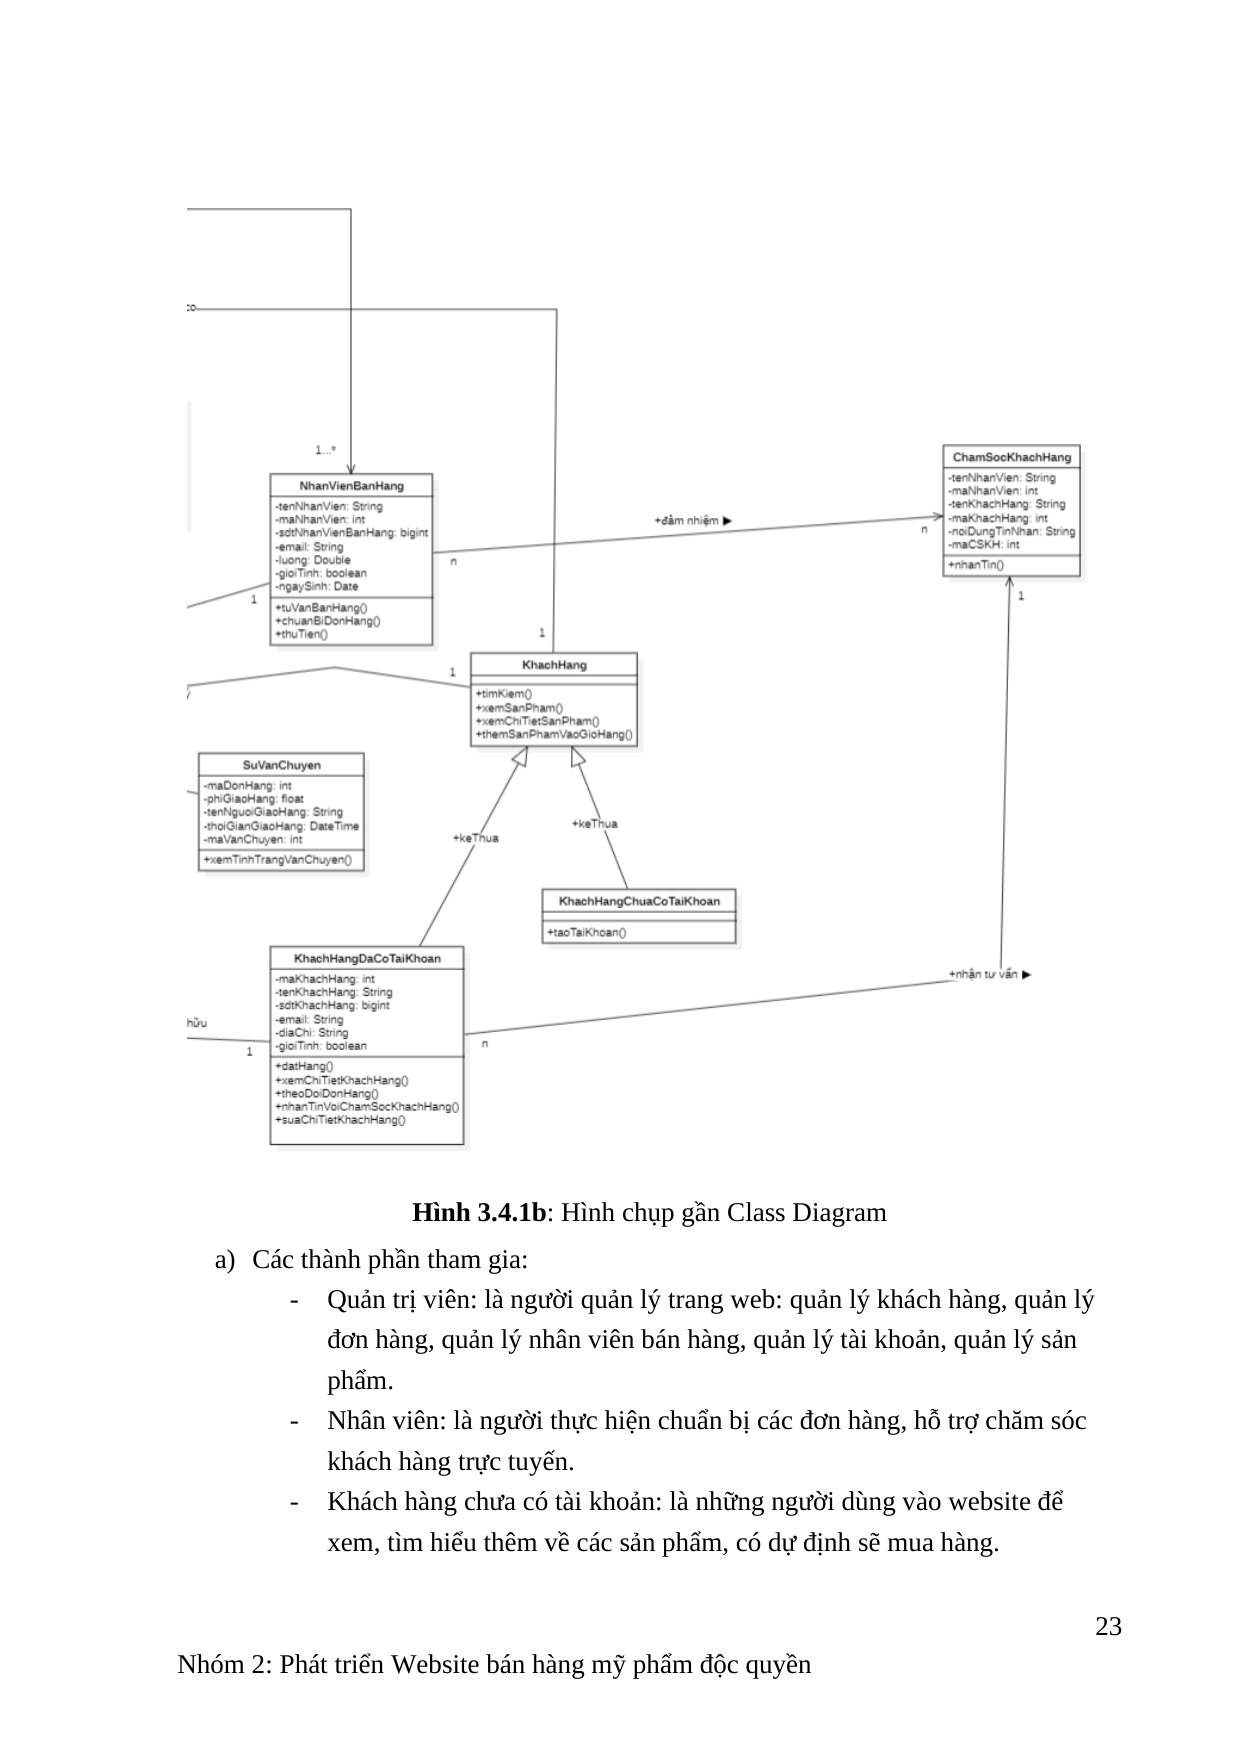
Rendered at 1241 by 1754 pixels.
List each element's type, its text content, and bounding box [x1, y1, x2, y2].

list Các thành phần tham gia: [214, 1243, 1122, 1274]
picture [187, 194, 1113, 1181]
list Khách hàng chưa có tài khoản: là những người dùng vào website để xem, tìm hiểu thêm về các sản phẩm, có dự định sẽ mua hàng. [289, 1485, 1122, 1557]
text Hình 3.4.1b: Hình chụp gần Class Diagram [177, 1196, 1122, 1227]
list Nhân viên: là người thực hiện chuẩn bị các đơn hàng, hỗ trợ chăm sóc khách hàng trực tuyến. [289, 1404, 1122, 1476]
list Quản trị viên: là người quản lý trang web: quản lý khách hàng, quản lý đơn hàng, quản lý nhân viên bán hàng, quản lý tài khoản, quản lý sản phẩm. [289, 1283, 1122, 1395]
